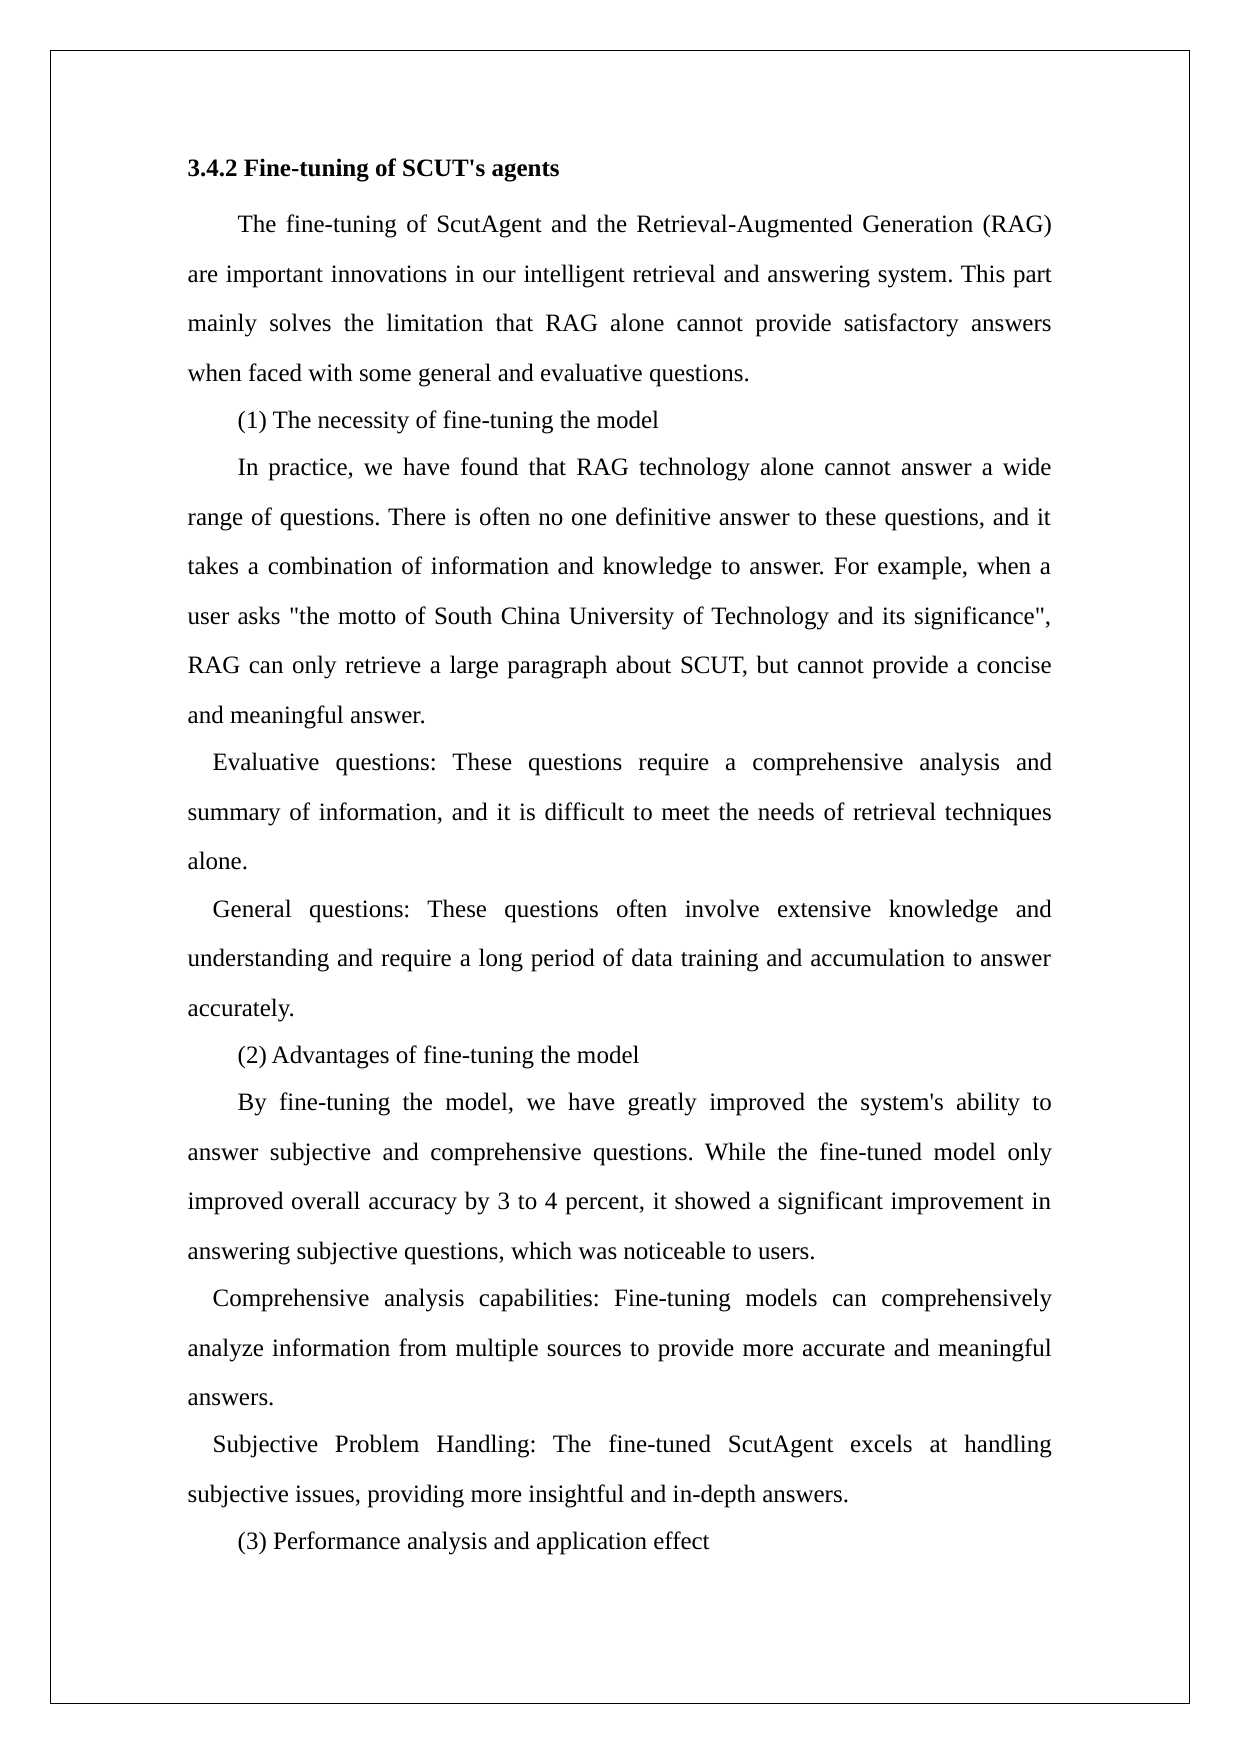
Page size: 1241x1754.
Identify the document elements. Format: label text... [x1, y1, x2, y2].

text The fine-tuning of ScutAgent and the Retrieval-Augmented Generation (RAG) are important innovations in our intelligent retrieval and answering system. This part mainly solves the limitation that RAG alone cannot provide satisfactory answers when faced with some general and evaluative questions. [187, 207, 1053, 389]
text Evaluative questions: These questions require a comprehensive analysis and summary of information, and it is difficult to meet the needs of retrieval techniques alone. [187, 745, 1053, 877]
subtitle 3.4.2 Fine-tuning of SCUT's agents [187, 151, 1053, 183]
text Comprehensive analysis capabilities: Fine-tuning models can comprehensively analyze information from multiple sources to provide more accurate and meaningful answers. [187, 1281, 1053, 1413]
text General questions: These questions often involve extensive knowledge and understanding and require a long period of data training and accumulation to answer accurately. [187, 892, 1053, 1023]
text (1) The necessity of fine-tuning the model [187, 403, 1053, 436]
text By fine-tuning the model, we have greatly improved the system's ability to answer subjective and comprehensive questions. While the fine-tuned model only improved overall accuracy by 3 to 4 percent, it showed a significant improvement in answering subjective questions, which was noticeable to users. [187, 1085, 1053, 1267]
text (3) Performance analysis and application effect [187, 1524, 1053, 1557]
text (2) Advantages of fine-tuning the model [187, 1038, 1053, 1071]
text In practice, we have found that RAG technology alone cannot answer a wide range of questions. There is often no one definitive answer to these questions, and it takes a combination of information and knowledge to answer. For example, when a user asks "the motto of South China University of Technology and its significance", RAG can only retrieve a large paragraph about SCUT, but cannot provide a concise and meaningful answer. [187, 450, 1053, 731]
text Subjective Problem Handling: The fine-tuned ScutAgent excels at handling subjective issues, providing more insightful and in-depth answers. [187, 1427, 1053, 1510]
